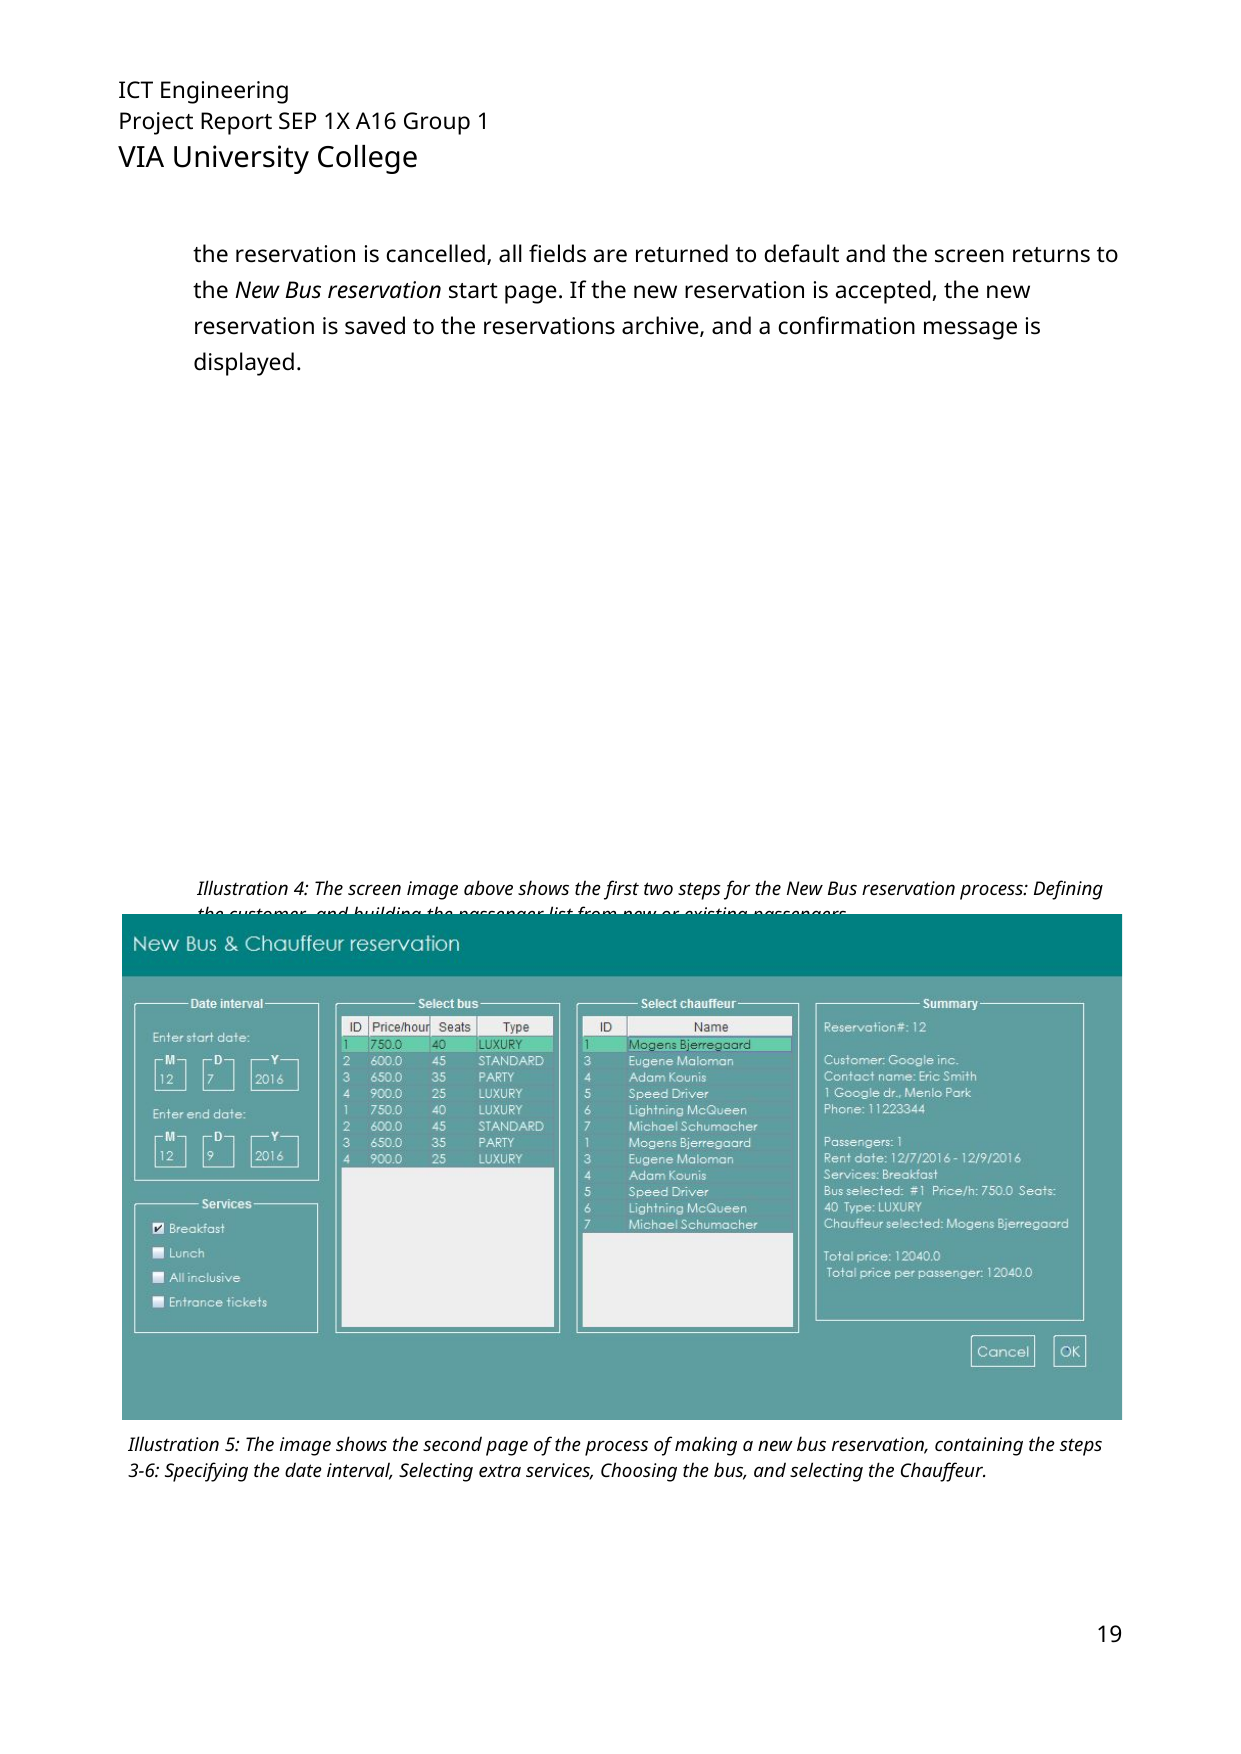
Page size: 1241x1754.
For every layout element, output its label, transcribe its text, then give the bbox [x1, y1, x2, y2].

picture [122, 914, 1123, 1420]
